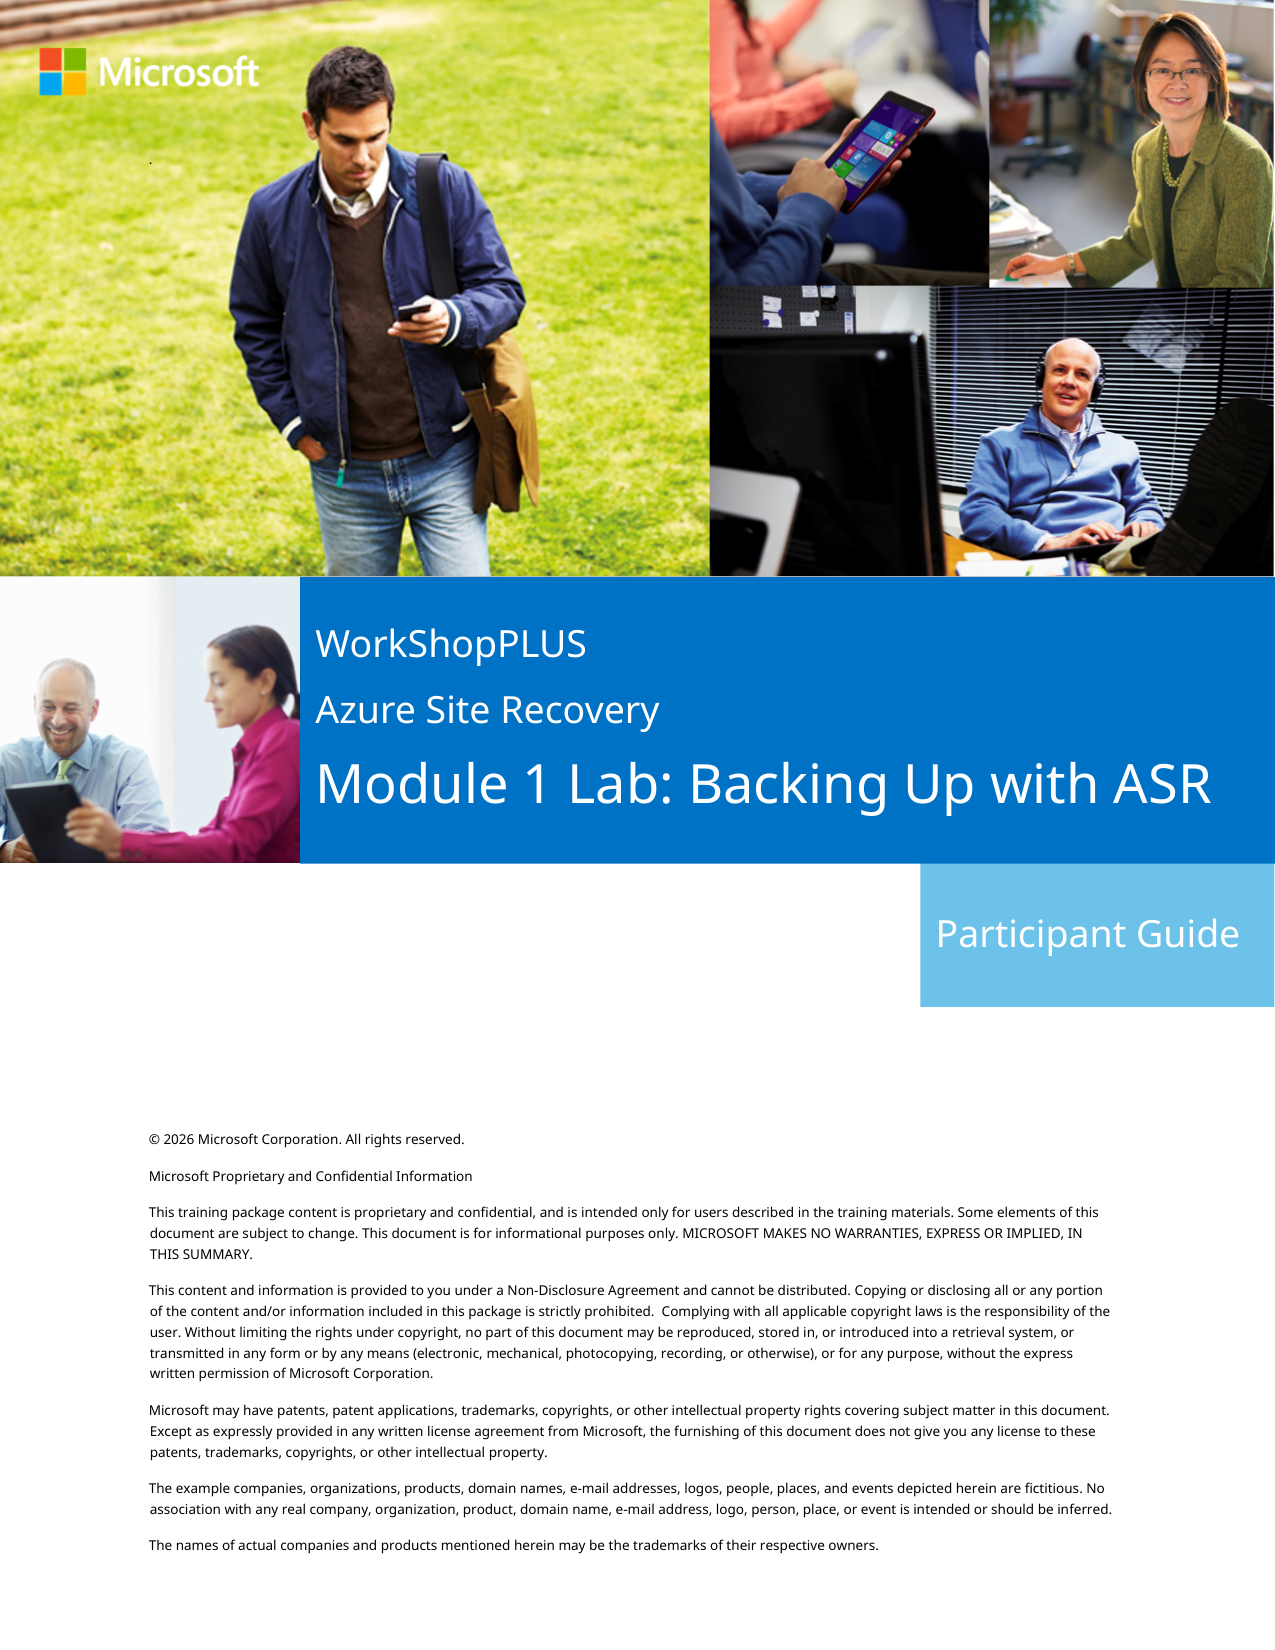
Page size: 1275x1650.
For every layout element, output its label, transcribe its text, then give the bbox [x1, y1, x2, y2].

picture [0, 0, 1274, 863]
text . [148, 150, 1125, 168]
